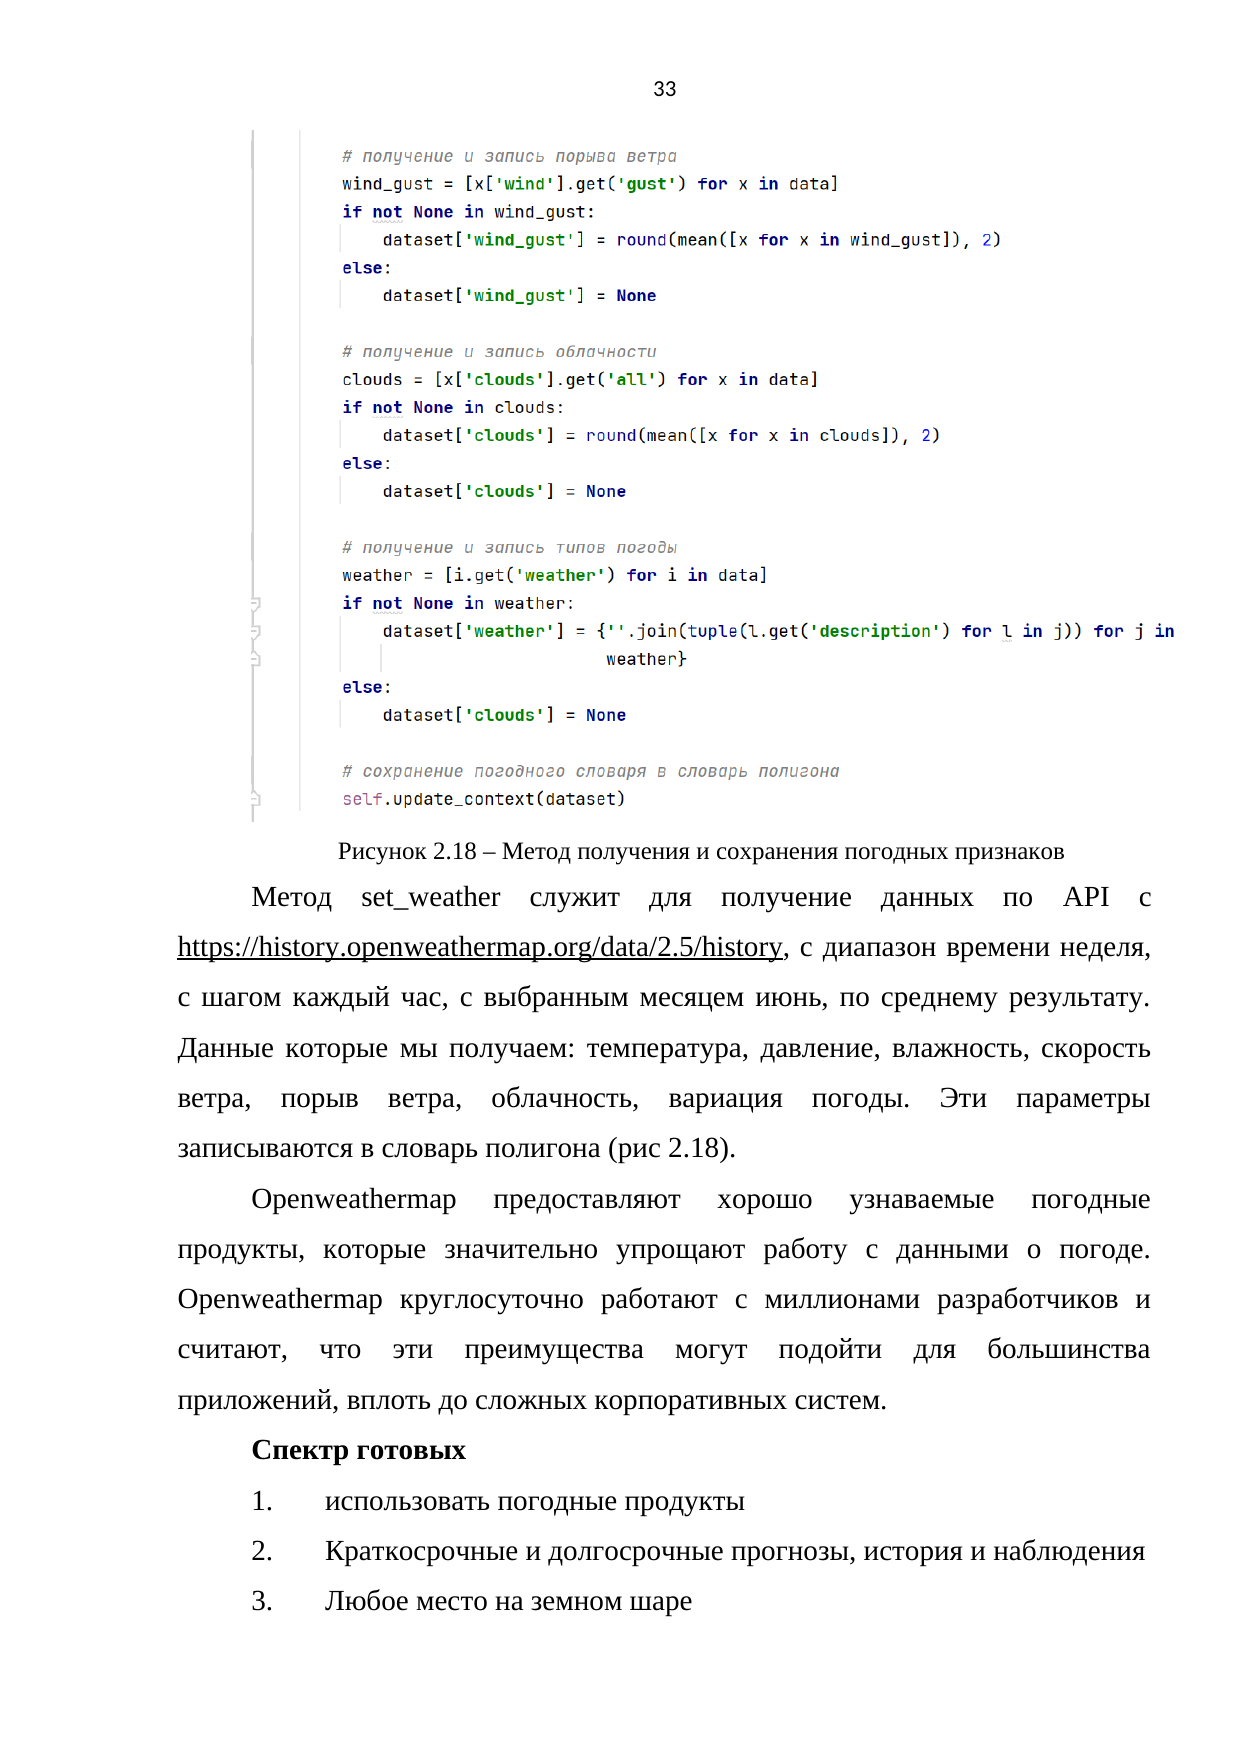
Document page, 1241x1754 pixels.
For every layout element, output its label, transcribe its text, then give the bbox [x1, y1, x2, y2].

picture [251, 130, 1226, 822]
list Краткосрочные и долгосрочные прогнозы, история и наблюдения [177, 1533, 1152, 1566]
text Openweathermap предоставляют хорошо узнаваемые погодные продукты, которые значительно упрощают работу с данными о погоде. Openweathermap круглосуточно работают с миллионами разработчиков и считают, что эти преимущества могут подойти для большинства приложений, вплоть до сложных корпоративных систем. [177, 1181, 1152, 1416]
list использовать погодные продукты [177, 1483, 1152, 1516]
text Спектр готовых [177, 1432, 1152, 1466]
list Любое место на земном шаре [177, 1583, 1152, 1617]
text Рисунок 2.18 – Метод получения и сохранения погодных признаков [177, 836, 1152, 864]
text Метод set_weather служит для получение данных по API с https://history.openweathermap.org/data/2.5/history, с диапазон времени неделя, с шагом каждый час, с выбранным месяцем июнь, по среднему результату. Данные которые мы получаем: температура, давление, влажность, скорость ветра, порыв ветра, облачность, вариация погоды. Эти параметры записываются в словарь полигона (рис 2.18). [177, 879, 1152, 1164]
